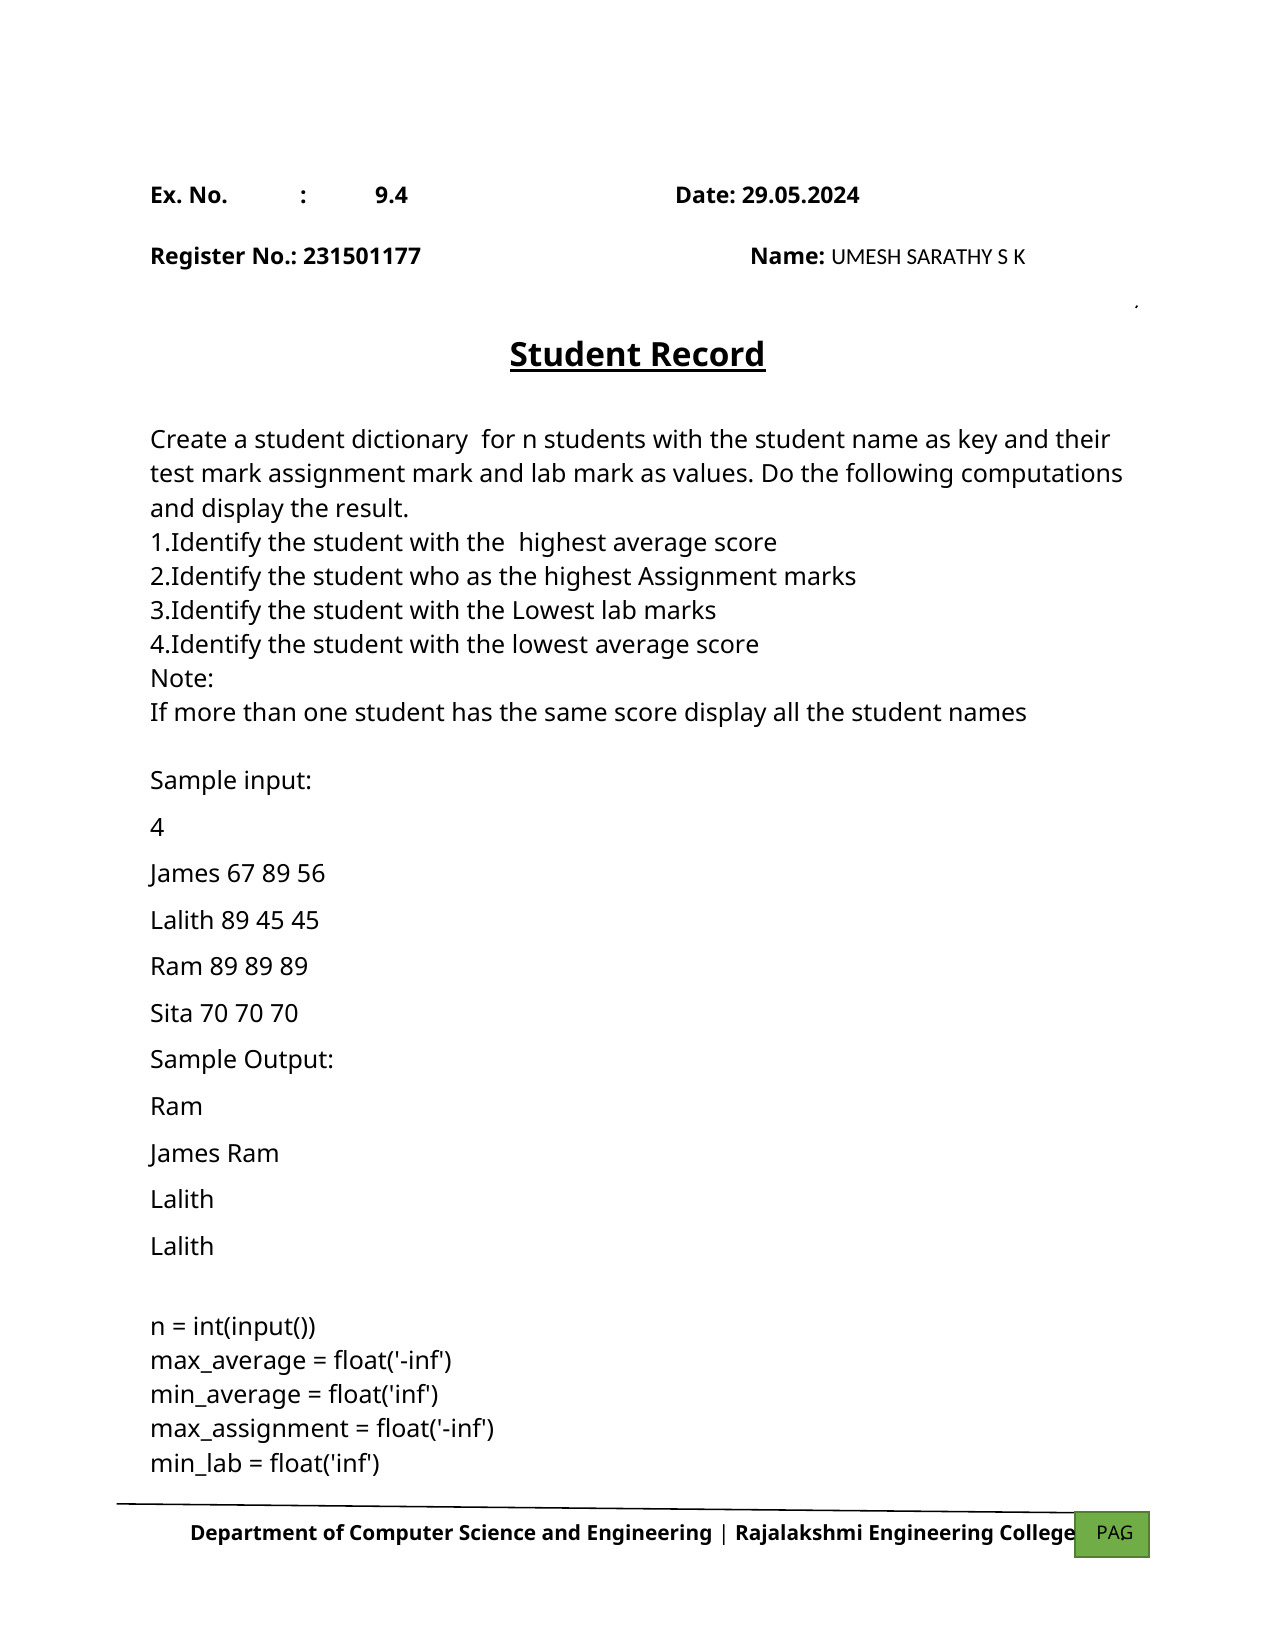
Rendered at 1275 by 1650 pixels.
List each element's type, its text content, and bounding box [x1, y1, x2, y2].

text Lalith [150, 1228, 1125, 1262]
text Lalith [150, 1182, 1125, 1216]
text Lalith 89 45 45 [150, 902, 1125, 936]
text Ex. No. : 9.4 Date: 29.05.2024 [150, 179, 1125, 210]
text Student Record [150, 331, 1125, 377]
text n = int(input()) [150, 1309, 1125, 1343]
text Sita 70 70 70 [150, 996, 1125, 1029]
text 4 [150, 809, 1125, 843]
text Ram 89 89 89 [150, 949, 1125, 983]
text James Ram [150, 1135, 1125, 1169]
text 3.Identify the student with the Lowest lab marks [150, 592, 1125, 626]
text Note: [150, 661, 1125, 694]
text If more than one student has the same score display all the student names [150, 694, 1125, 729]
text Register No.: 231501177 Name: UMESH SARATHY S K [150, 239, 1125, 271]
text max_average = float('-inf') [150, 1343, 1125, 1377]
text Sample Output: [150, 1042, 1125, 1076]
text max_assignment = float('-inf') [150, 1411, 1125, 1445]
text Create a student dictionary for n students with the student name as key and their test mark assignment mark and lab mark as values. Do the following computations and display the result. [150, 422, 1125, 524]
text 2.Identify the student who as the highest Assignment marks [150, 558, 1125, 592]
text Ram [150, 1089, 1125, 1123]
text James 67 89 56 [150, 856, 1125, 890]
text 1.Identify the student with the highest average score [150, 524, 1125, 558]
text min_average = float('inf') [150, 1377, 1125, 1411]
text Sample input: [150, 763, 1125, 797]
text 4.Identify the student with the lowest average score [150, 626, 1125, 661]
text min_lab = float('inf') [150, 1445, 1125, 1479]
